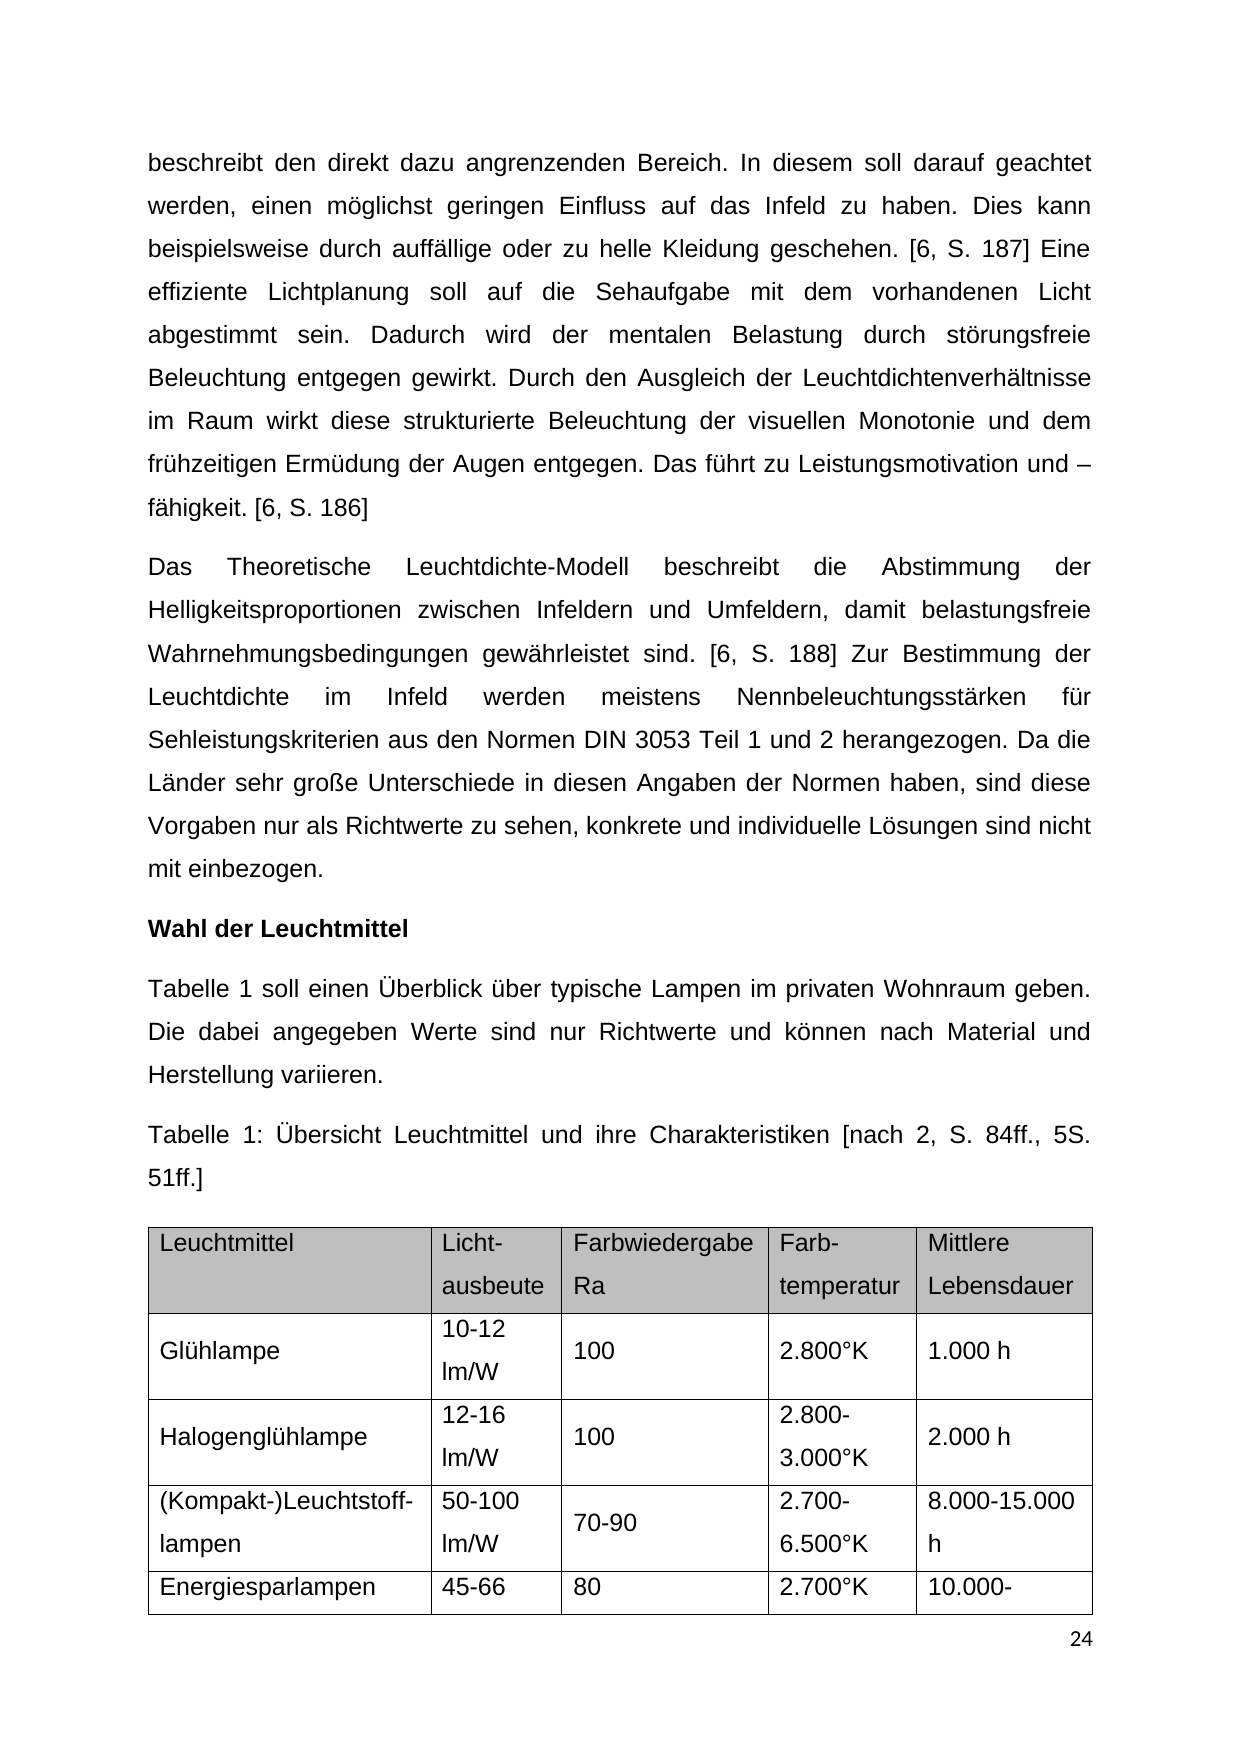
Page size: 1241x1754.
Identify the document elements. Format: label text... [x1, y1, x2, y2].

text Wahl der Leuchtmittel [148, 914, 1093, 943]
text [148, 148, 1093, 521]
table_cell 2.800-3.000°K [769, 1400, 916, 1485]
table_cell Energiesparlampen [149, 1572, 431, 1614]
table_cell 70-90 [562, 1486, 768, 1571]
table_header Farbwiedergabe Ra [562, 1228, 768, 1313]
table_header Licht-ausbeute [432, 1228, 561, 1313]
table_cell 100 [562, 1314, 768, 1399]
table_cell 2.700°K [769, 1572, 916, 1614]
table_cell (Kompakt-)Leuchtstoff-lampen [149, 1486, 431, 1571]
text Tabelle 1: Übersicht Leuchtmittel und ihre Charakteristiken [nach 2, S. 84ff., 5S. 51ff.] [148, 1120, 1093, 1192]
text Tabelle 1 soll einen Überblick über typische Lampen im privaten Wohnraum geben. Die dabei angegeben Werte sind nur Richtwerte und können nach Material und Herstellung variieren. [148, 974, 1093, 1089]
table_header Farb-temperatur [769, 1228, 916, 1313]
table_header Mittlere Lebensdauer [917, 1228, 1092, 1313]
table_header Leuchtmittel [149, 1228, 431, 1313]
table_cell 100 [562, 1400, 768, 1485]
table_cell 2.000 h [917, 1400, 1092, 1485]
text Das Theoretische Leuchtdichte-Modell beschreibt die Abstimmung der Helligkeitsproportionen zwischen Infeldern und Umfeldern, damit belastungsfreie Wahrnehmungsbedingungen gewährleistet sind. [6, S. 188] Zur Bestimmung der Leuchtdichte im Infeld werden meistens Nennbeleuchtungsstärken für Sehleistungskriterien aus den Normen DIN 3053 Teil 1 und 2 herangezogen. Da die Länder sehr große Unterschiede in diesen Angaben der Normen haben, sind diese Vorgaben nur als Richtwerte zu sehen, konkrete und individuelle Lösungen sind nicht mit einbezogen. [148, 552, 1093, 883]
table_cell 50-100 lm/W [432, 1486, 561, 1571]
table_cell Halogenglühlampe [149, 1400, 431, 1485]
table_cell 10-12 lm/W [432, 1314, 561, 1399]
table_cell 45-66 lm/W [432, 1572, 561, 1614]
table_cell 8.000-15.000 h [917, 1486, 1092, 1571]
table_cell 1.000 h [917, 1314, 1092, 1399]
table_cell 2.800°K [769, 1314, 916, 1399]
table_cell 10.000-15.000 h [917, 1572, 1092, 1614]
table_cell 2.700-6.500°K [769, 1486, 916, 1571]
table_cell 12-16 lm/W [432, 1400, 561, 1485]
table_cell Glühlampe [149, 1314, 431, 1399]
table_cell 80 [562, 1572, 768, 1614]
